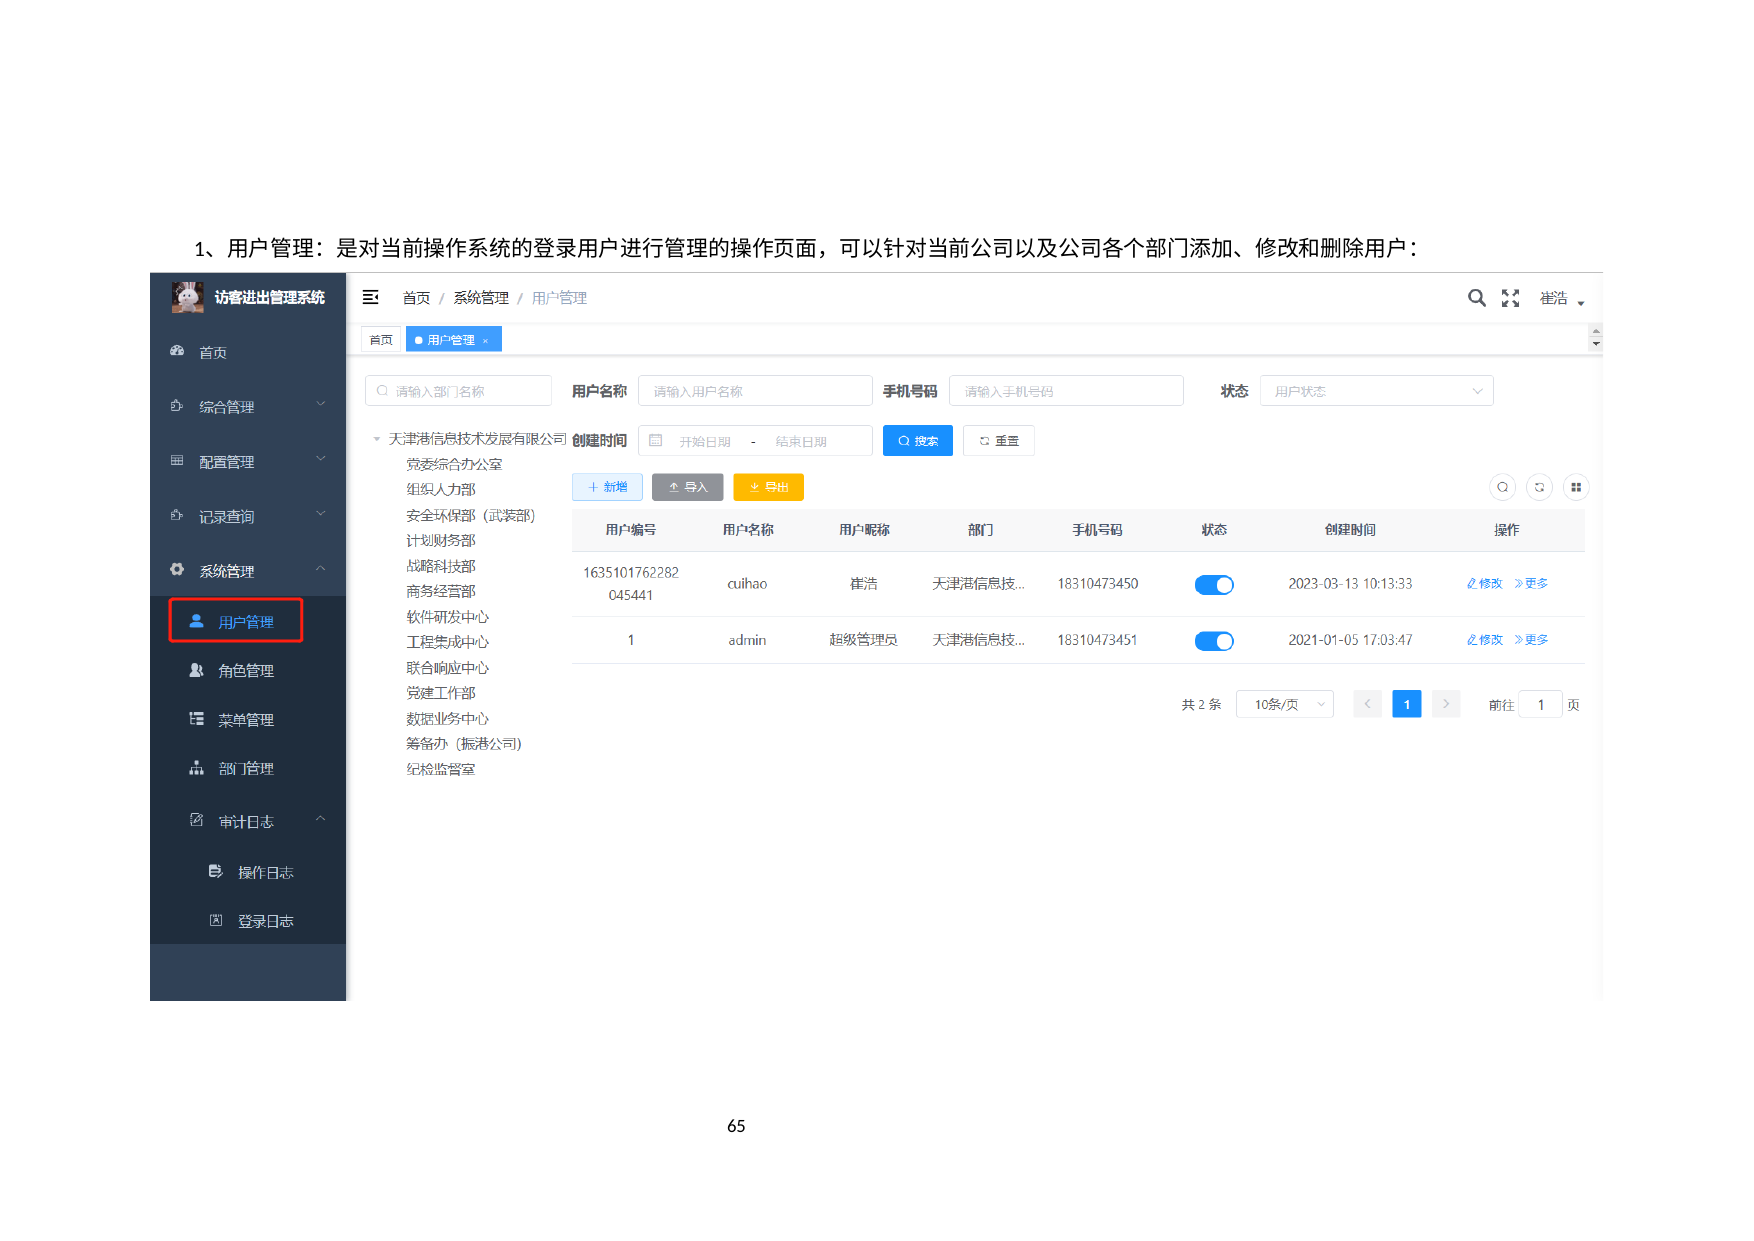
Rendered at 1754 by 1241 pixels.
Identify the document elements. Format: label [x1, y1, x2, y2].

picture [150, 272, 1604, 1001]
